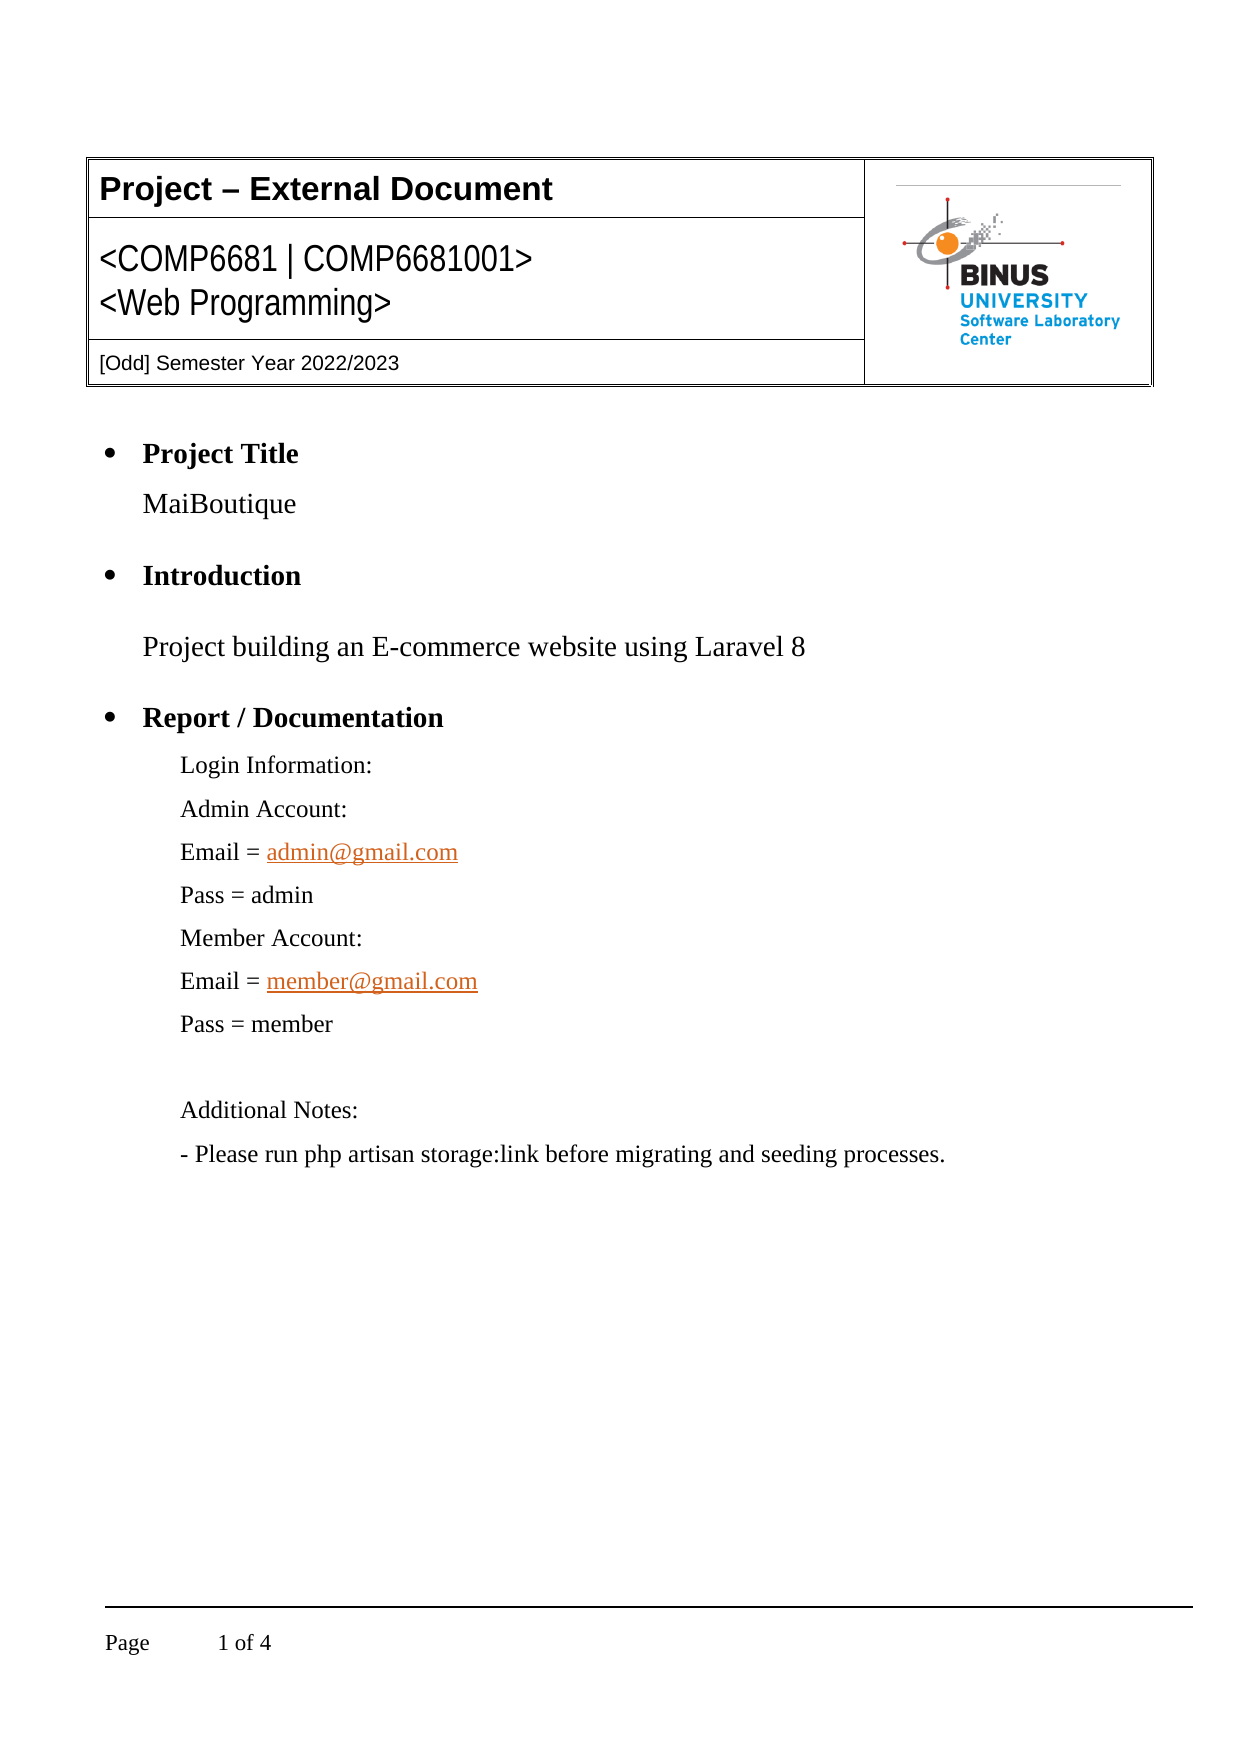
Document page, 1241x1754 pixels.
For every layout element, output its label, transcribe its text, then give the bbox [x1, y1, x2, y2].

list Login Information: Admin Account: Email = admin@gmail.com Pass = admin Member Account: Email = member@gmail.com Pass = member Additional Notes: - Please run php artisan storage:link before migrating and seeding processes. [180, 751, 1135, 1254]
list Introduction [105, 558, 1135, 591]
picture [896, 185, 1121, 354]
text MaiBoutique [105, 487, 1135, 520]
list Project Title [105, 436, 1135, 470]
table_cell <COMP6681 | COMP6681001> <Web Programming> [89, 218, 864, 338]
text Project building an E-commerce website using Laravel 8 [142, 629, 1135, 662]
list Report / Documentation [105, 700, 1135, 734]
table_header Project – External Document [89, 160, 864, 217]
table_header [865, 160, 1151, 383]
table_cell [Odd] Semester Year 2022/2023 [89, 340, 864, 383]
